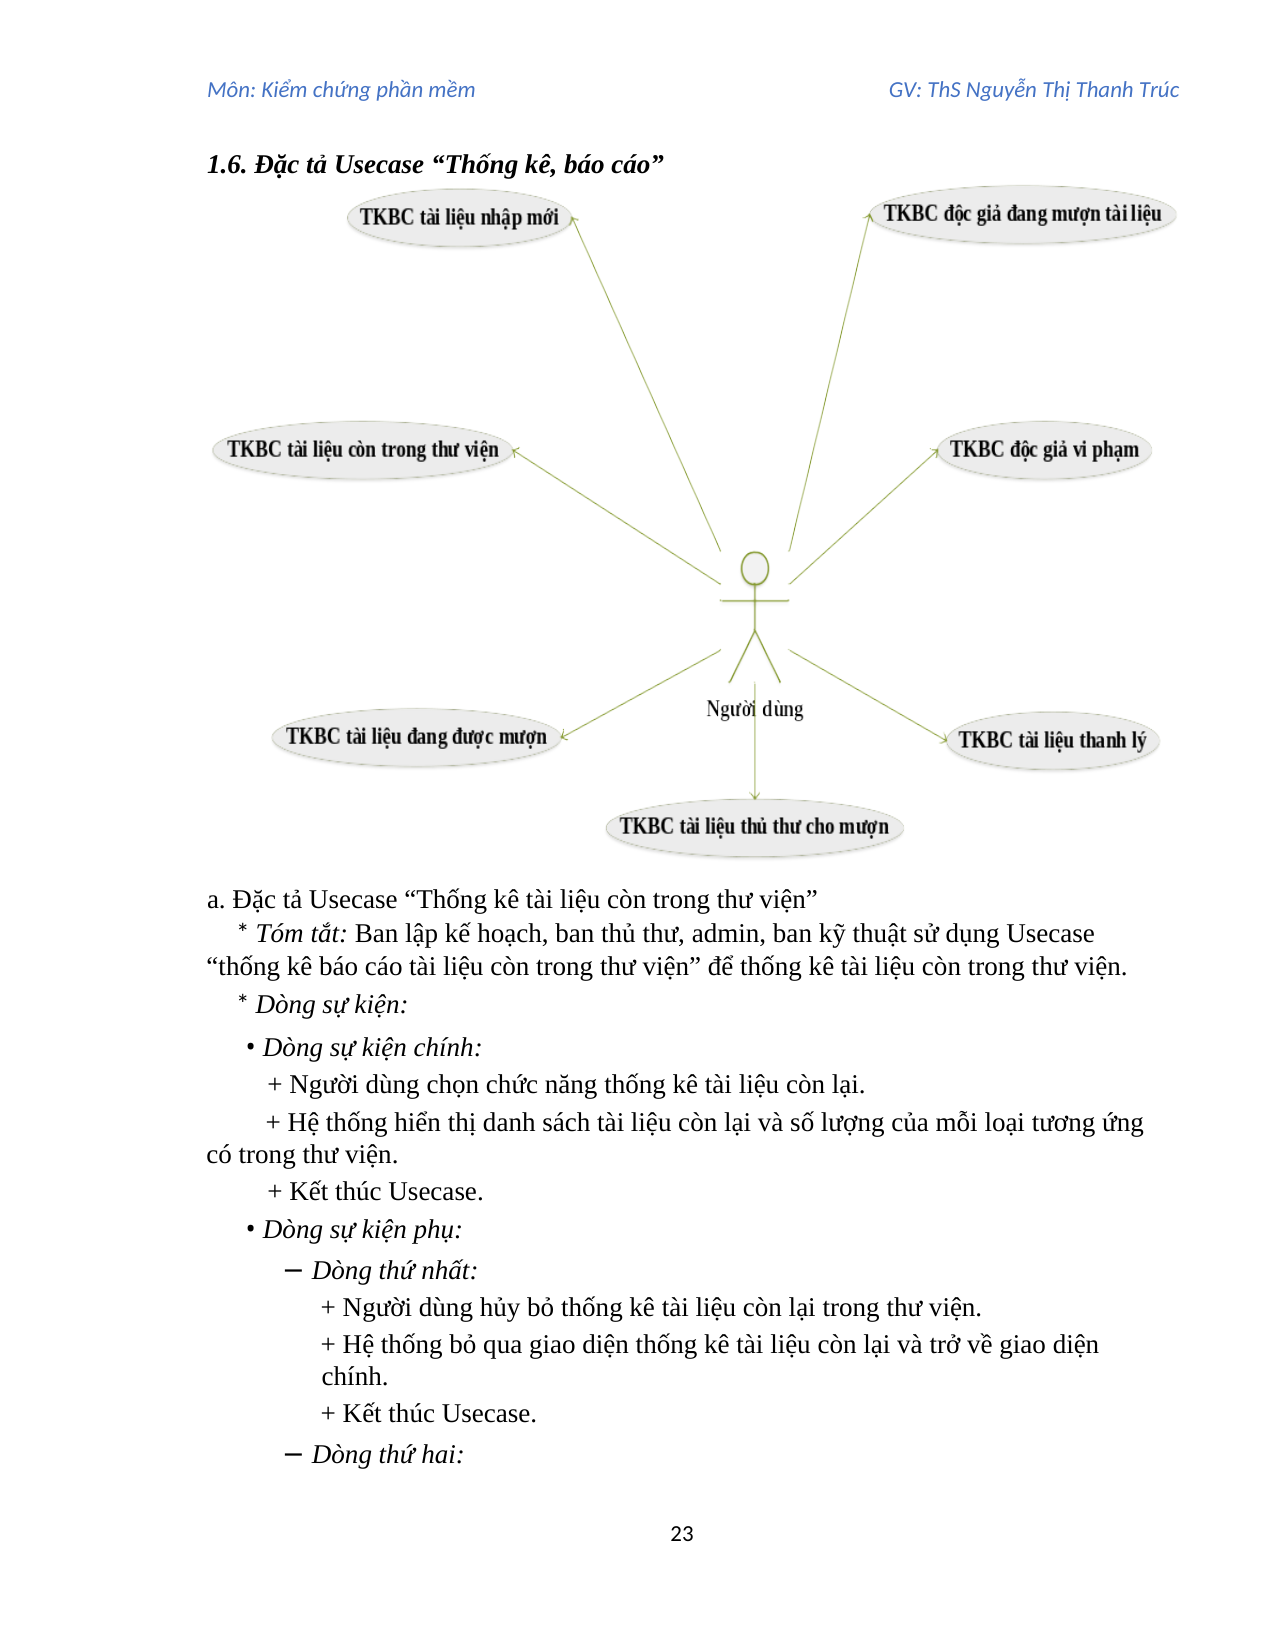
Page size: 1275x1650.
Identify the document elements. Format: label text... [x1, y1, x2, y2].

subtitle 1.6. Đặc tả Usecase “Thống kê, báo cáo” [207, 148, 1157, 179]
text + Người dùng hủy bỏ thống kê tài liệu còn lại trong thư viện. [320, 1291, 1157, 1322]
text * Tóm tắt: Ban lập kế hoạch, ban thủ thư, admin, ban kỹ thuật sử dụng Usecase “thống kê báo cáo tài liệu còn trong thư viện” để thống kê tài liệu còn trong thư viện. [206, 916, 1157, 981]
text + Hệ thống hiển thị danh sách tài liệu còn lại và số lượng của mỗi loại tương ứng có trong thư viện. [206, 1106, 1157, 1169]
text − Dòng thứ nhất: [245, 1250, 499, 1287]
text + Hệ thống bỏ qua giao diện thống kê tài liệu còn lại và trở về giao diện chính. [320, 1328, 1157, 1391]
text • Dòng sự kiện chính: [245, 1028, 1157, 1065]
subtitle a. Đặc tả Usecase “Thống kê tài liệu còn trong thư viện” [207, 883, 1157, 914]
text + Người dùng chọn chức năng thống kê tài liệu còn lại. [267, 1069, 1157, 1100]
text + Kết thúc Usecase. • Dòng sự kiện phụ: [245, 1175, 499, 1246]
text * Dòng sự kiện: [236, 987, 1157, 1020]
text − Dòng thứ hai: [207, 1434, 1157, 1471]
text + Kết thúc Usecase. [320, 1397, 1157, 1428]
